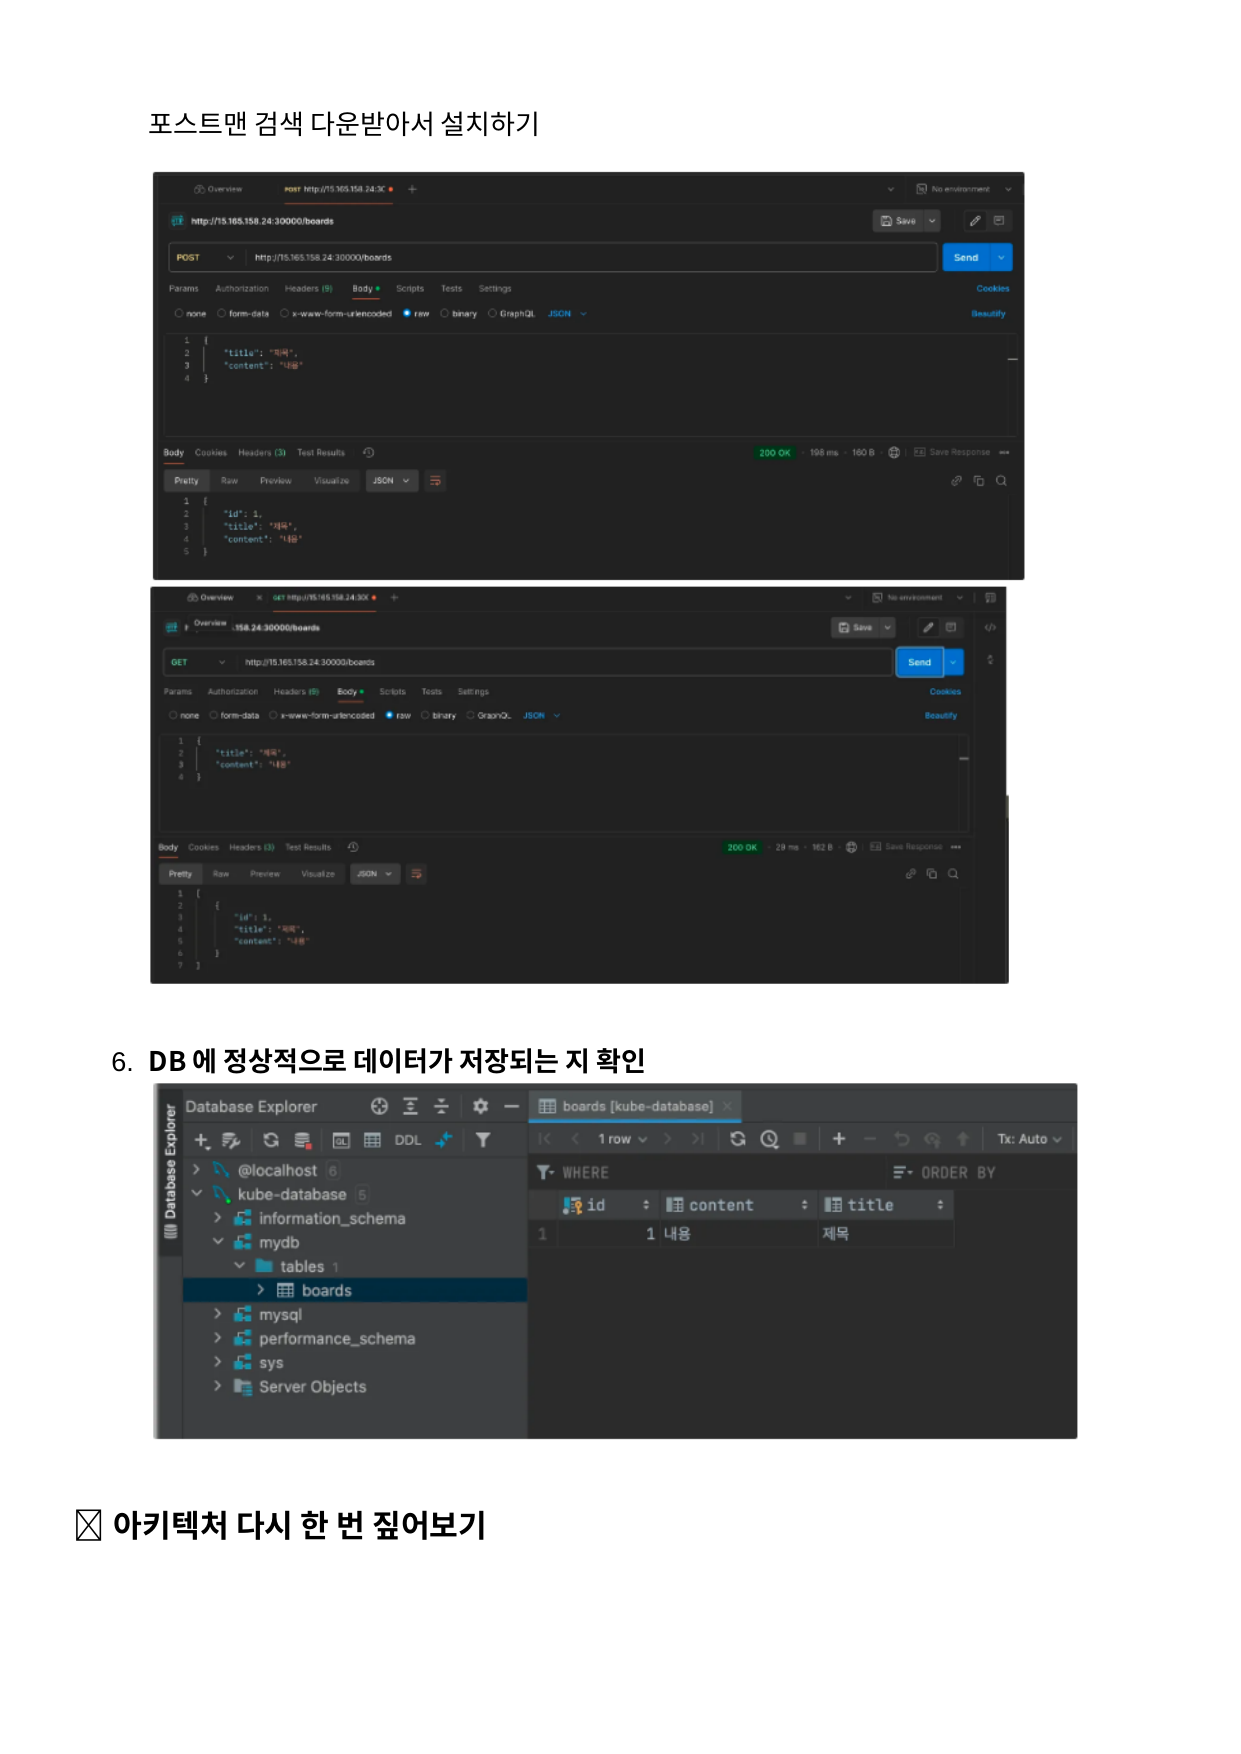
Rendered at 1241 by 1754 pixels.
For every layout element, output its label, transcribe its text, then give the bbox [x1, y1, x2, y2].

picture [148, 167, 1031, 989]
picture [148, 1079, 1083, 1446]
text 포스트맨 검색 다운받아서 설치하기 [149, 103, 1151, 143]
subtitle ✅ 아키텍처 다시 한 번 짚어보기 [74, 1501, 1151, 1546]
